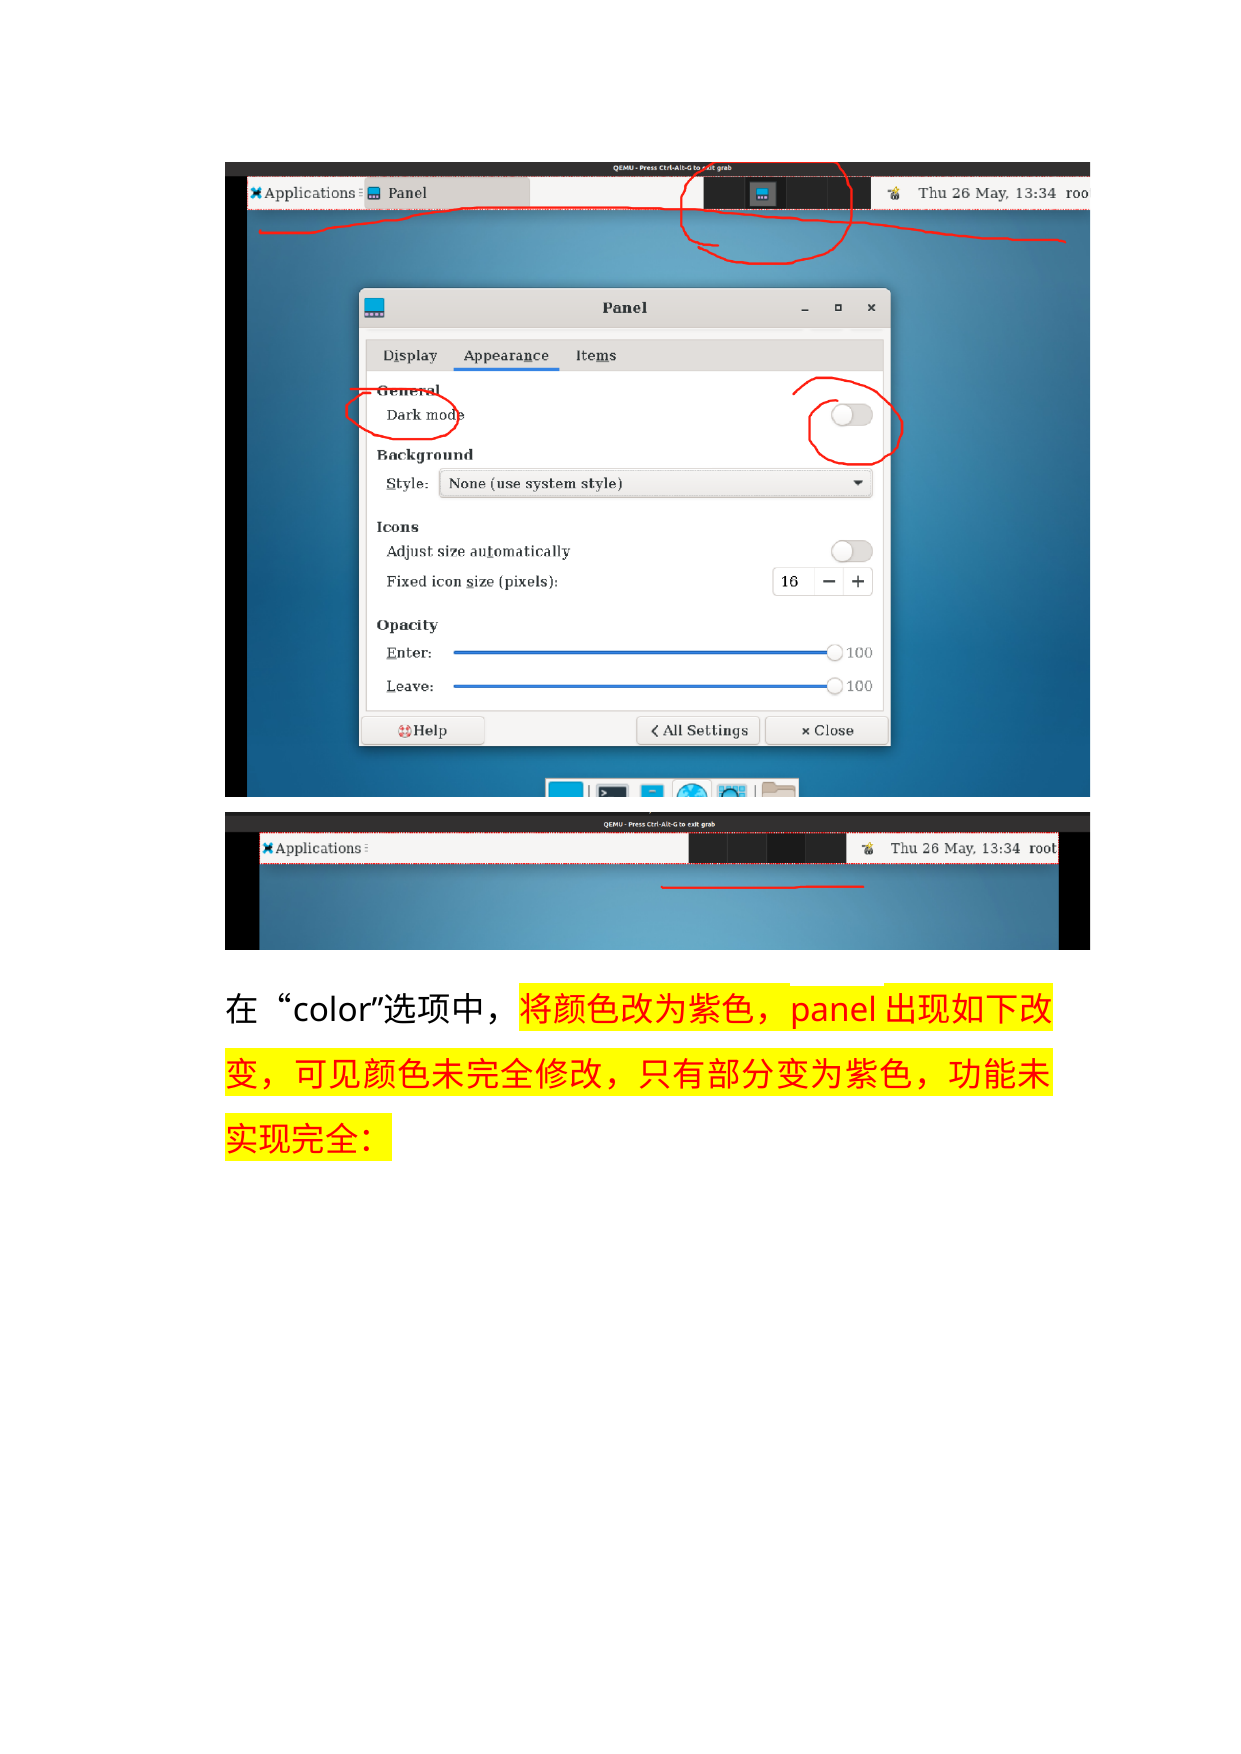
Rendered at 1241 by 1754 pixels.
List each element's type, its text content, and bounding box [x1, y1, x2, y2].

picture [225, 812, 1091, 950]
picture [225, 162, 1091, 797]
list 在“color”选项中，将颜色改为紫色，panel出现如下改变，可见颜色未完全修改，只有部分变为紫色，功能未实现完全： [225, 1096, 1053, 1169]
list 在“color”选项中，将颜色改为紫色，panel出现如下改变，可见颜色未完全修改，只有部分变为紫色，功能未实现完全： [225, 974, 1053, 1048]
